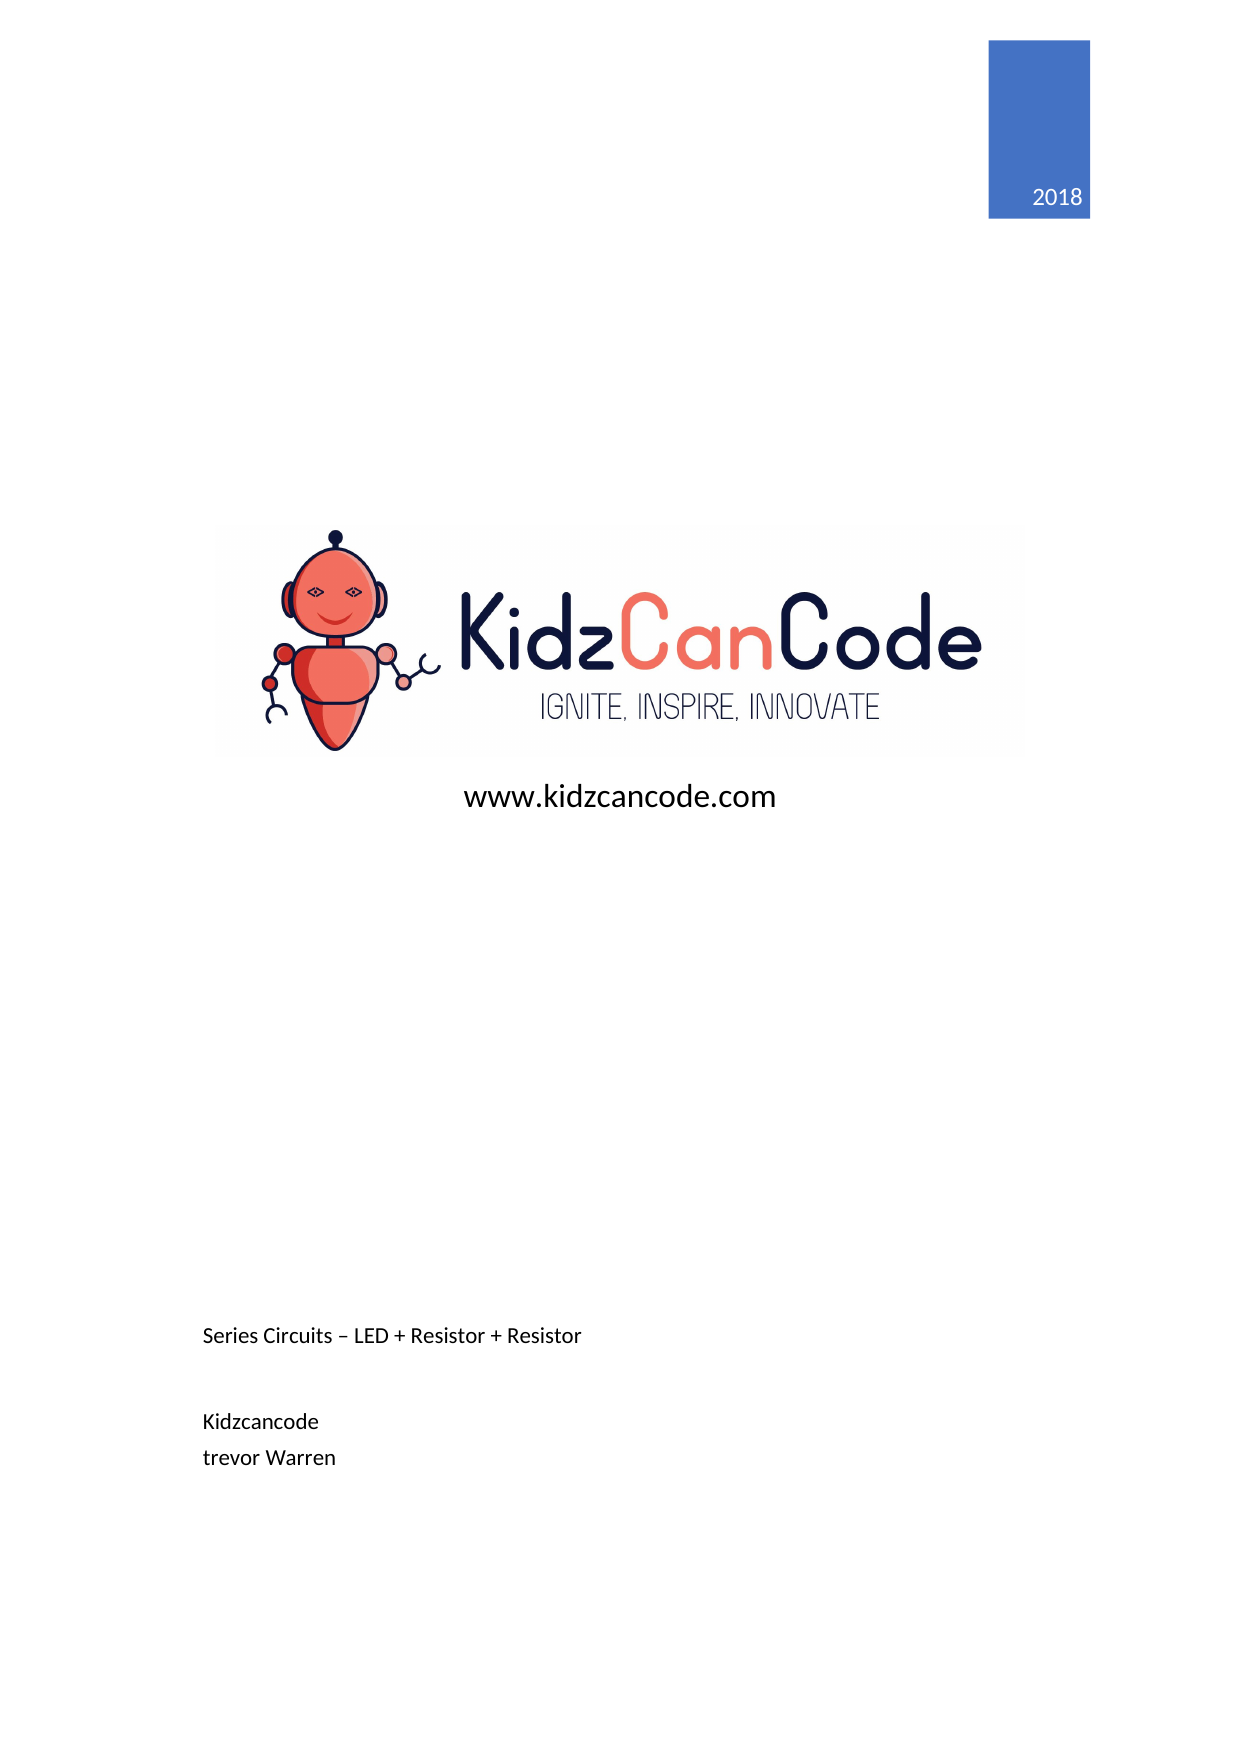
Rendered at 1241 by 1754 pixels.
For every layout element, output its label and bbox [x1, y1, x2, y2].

picture [215, 525, 1025, 757]
